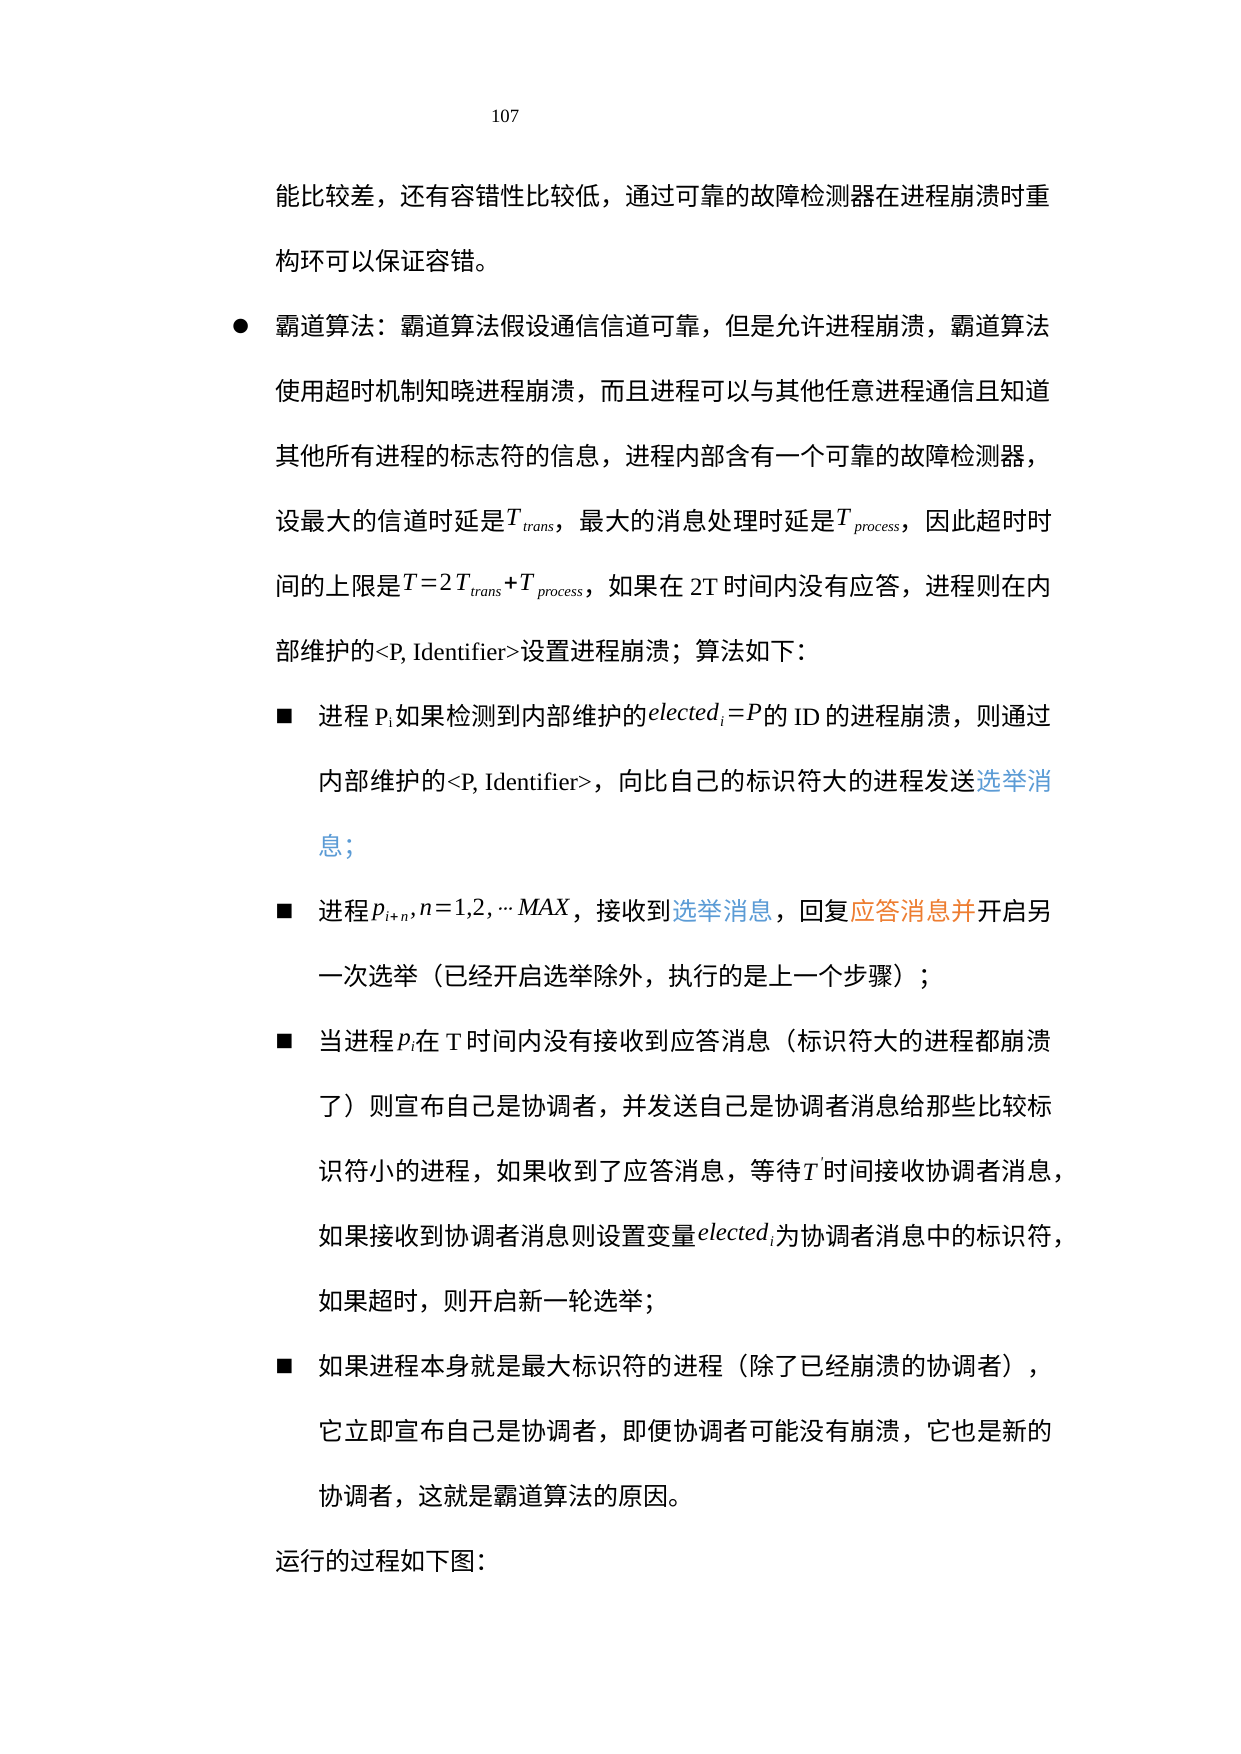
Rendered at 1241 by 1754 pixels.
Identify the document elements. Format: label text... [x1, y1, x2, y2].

list 当进程在T时间内没有接收到应答消息（标识符大的进程都崩溃了）则宣布自己是协调者，并发送自己是协调者消息给那些比较标识符小的进程，如果收到了应答消息，等待时间接收协调者消息，如果接收到协调者消息则设置变量为协调者消息中的标识符，如果超时，则开启新一轮选举； [275, 1007, 1053, 1332]
list 运行的过程如下图： [275, 1527, 1053, 1592]
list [275, 162, 1053, 292]
list 进程，接收到选举消息，回复应答消息并开启另一次选举（已经开启选举除外，执行的是上一个步骤）； [275, 877, 1053, 1007]
list 霸道算法：霸道算法假设通信信道可靠，但是允许进程崩溃，霸道算法使用超时机制知晓进程崩溃，而且进程可以与其他任意进程通信且知道其他所有进程的标志符的信息，进程内部含有一个可靠的故障检测器，设最大的信道时延是，最大的消息处理时延是，因此超时时间的上限是，如果在2T时间内没有应答，进程则在内部维护的<P, Identifier>设置进程崩溃；算法如下： [231, 292, 1053, 682]
list 进程Pi如果检测到内部维护的的ID的进程崩溃，则通过内部维护的<P, Identifier>，向比自己的标识符大的进程发送选举消息； [275, 682, 1053, 877]
list 如果进程本身就是最大标识符的进程（除了已经崩溃的协调者），它立即宣布自己是协调者，即便协调者可能没有崩溃，它也是新的协调者，这就是霸道算法的原因。 [275, 1332, 1053, 1527]
